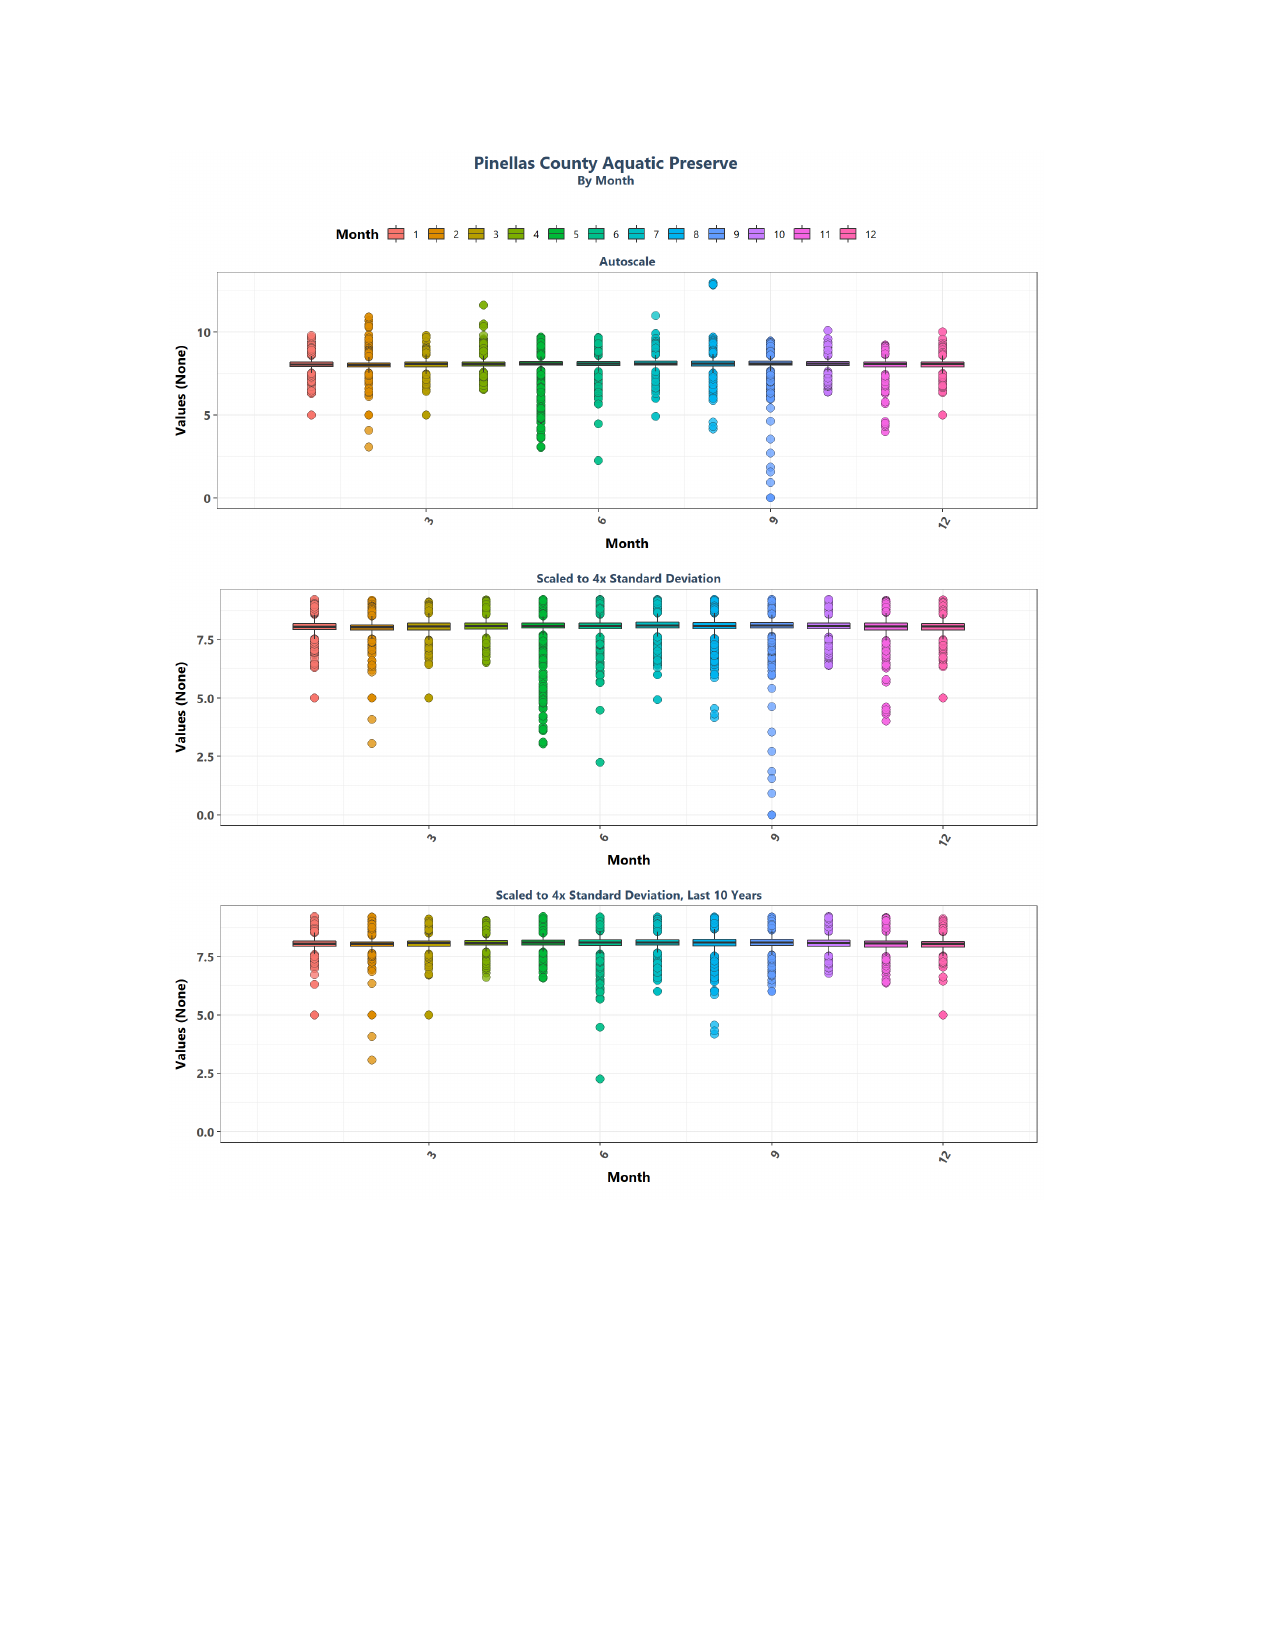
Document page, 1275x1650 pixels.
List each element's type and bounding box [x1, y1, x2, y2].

picture [168, 150, 1044, 1200]
